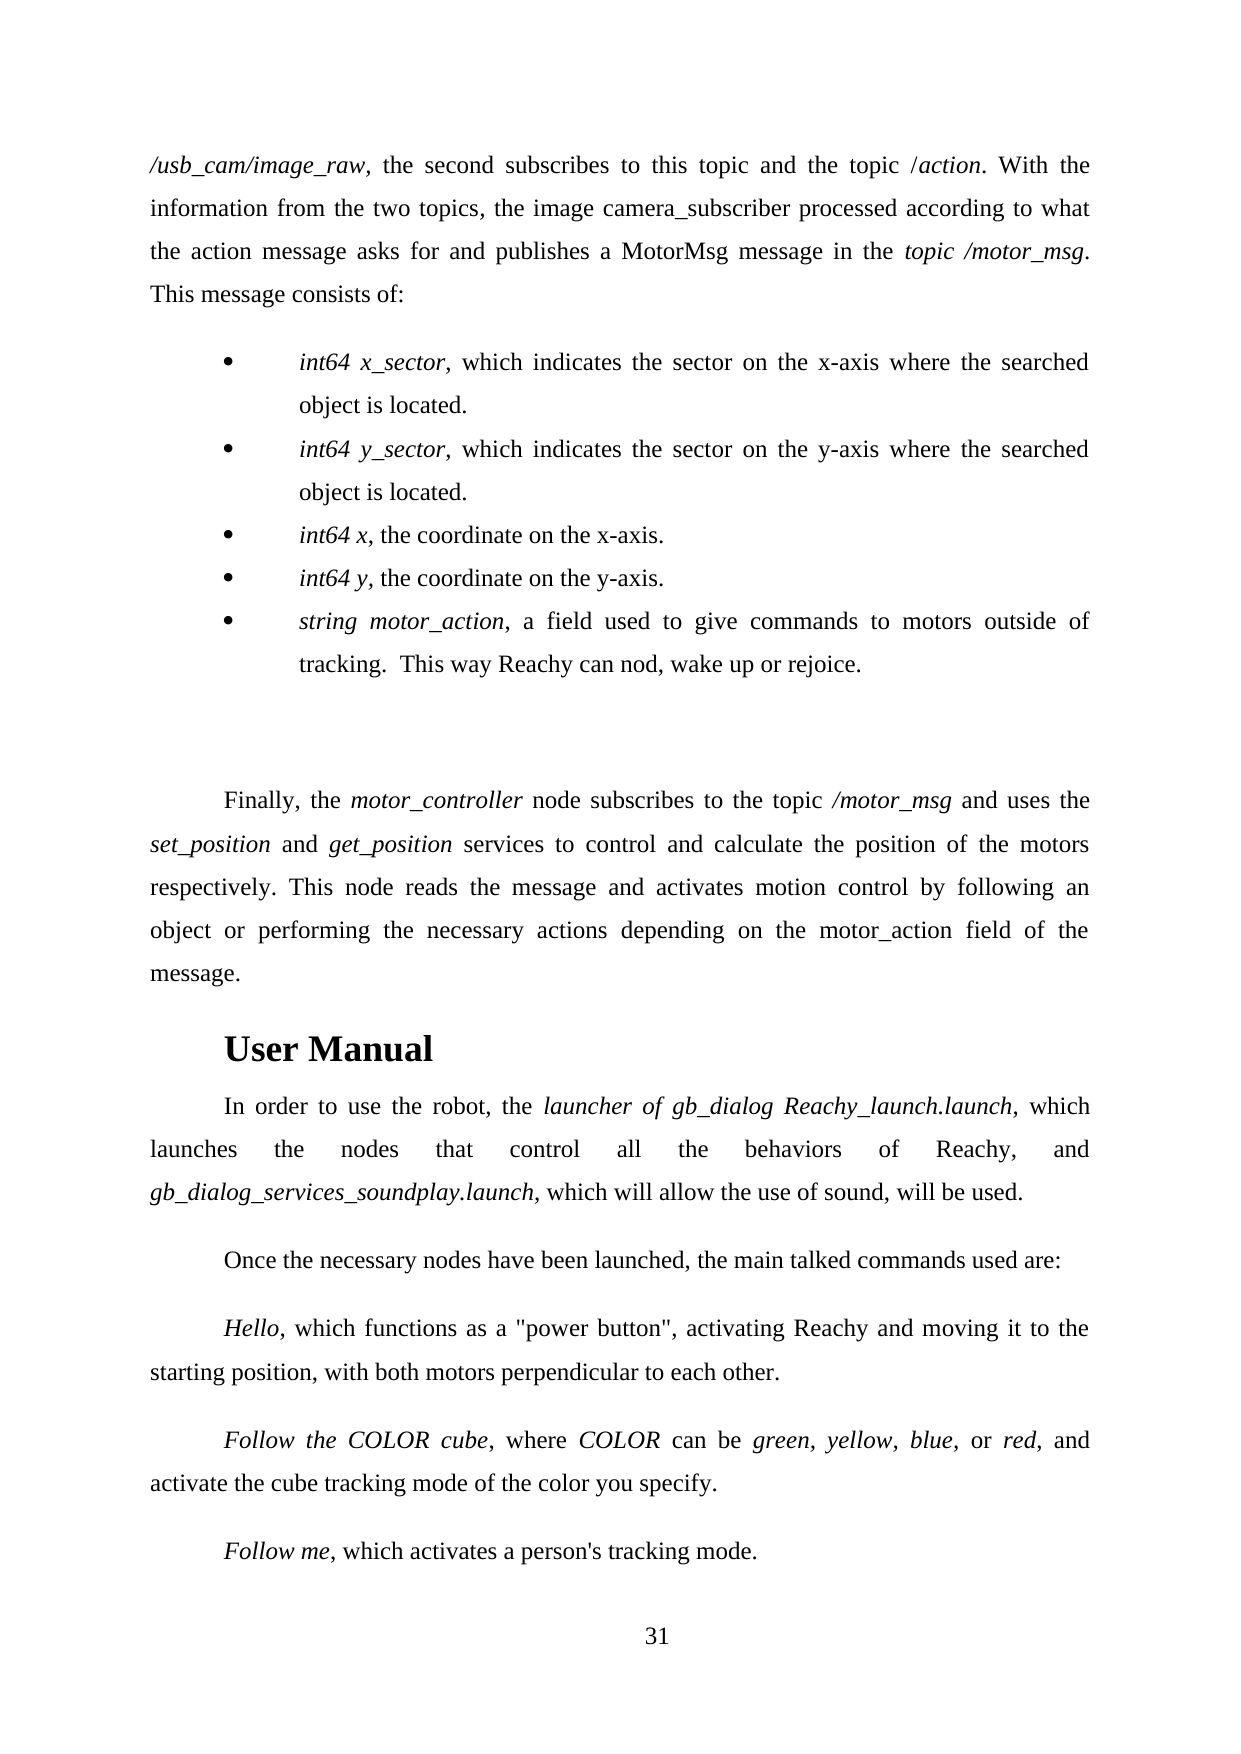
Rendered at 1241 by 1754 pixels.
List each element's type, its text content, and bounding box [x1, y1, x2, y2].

text Follow the COLOR cube, where COLOR can be green, yellow, blue, or red, and activate the cube tracking mode of the color you specify. [150, 1425, 1090, 1497]
text Hello, which functions as a "power button", activating Reachy and moving it to the starting position, with both motors perpendicular to each other. [150, 1313, 1090, 1385]
list int64 y_sector, which indicates the sector on the y-axis where the searched object is located. [224, 434, 1090, 506]
text Finally, the motor_controller node subscribes to the topic /motor_msg and uses the set_position and get_position services to control and calculate the position of the motors respectively. This node reads the message and activates motion control by following an object or performing the necessary actions depending on the motor_action field of the message. [150, 786, 1090, 987]
text Follow me, which activates a person's tracking mode. [150, 1536, 1090, 1565]
text Once the necessary nodes have been launched, the main talked commands used are: [150, 1245, 1090, 1274]
list int64 x, the coordinate on the x-axis. [224, 520, 1090, 549]
list int64 x_sector, which indicates the sector on the x-axis where the searched object is located. [224, 347, 1090, 419]
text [150, 150, 1090, 308]
text In order to use the robot, the launcher of gb_dialog Reachy_launch.launch, which launches the nodes that control all the behaviors of Reachy, and gb_dialog_services_soundplay.launch, which will allow the use of sound, will be used. [150, 1091, 1090, 1206]
list string motor_action, a field used to give commands to motors outside of tracking. This way Reachy can nod, wake up or rejoice. [224, 606, 1090, 678]
subtitle User Manual [150, 1026, 1090, 1069]
list int64 y, the coordinate on the y-axis. [224, 563, 1090, 592]
